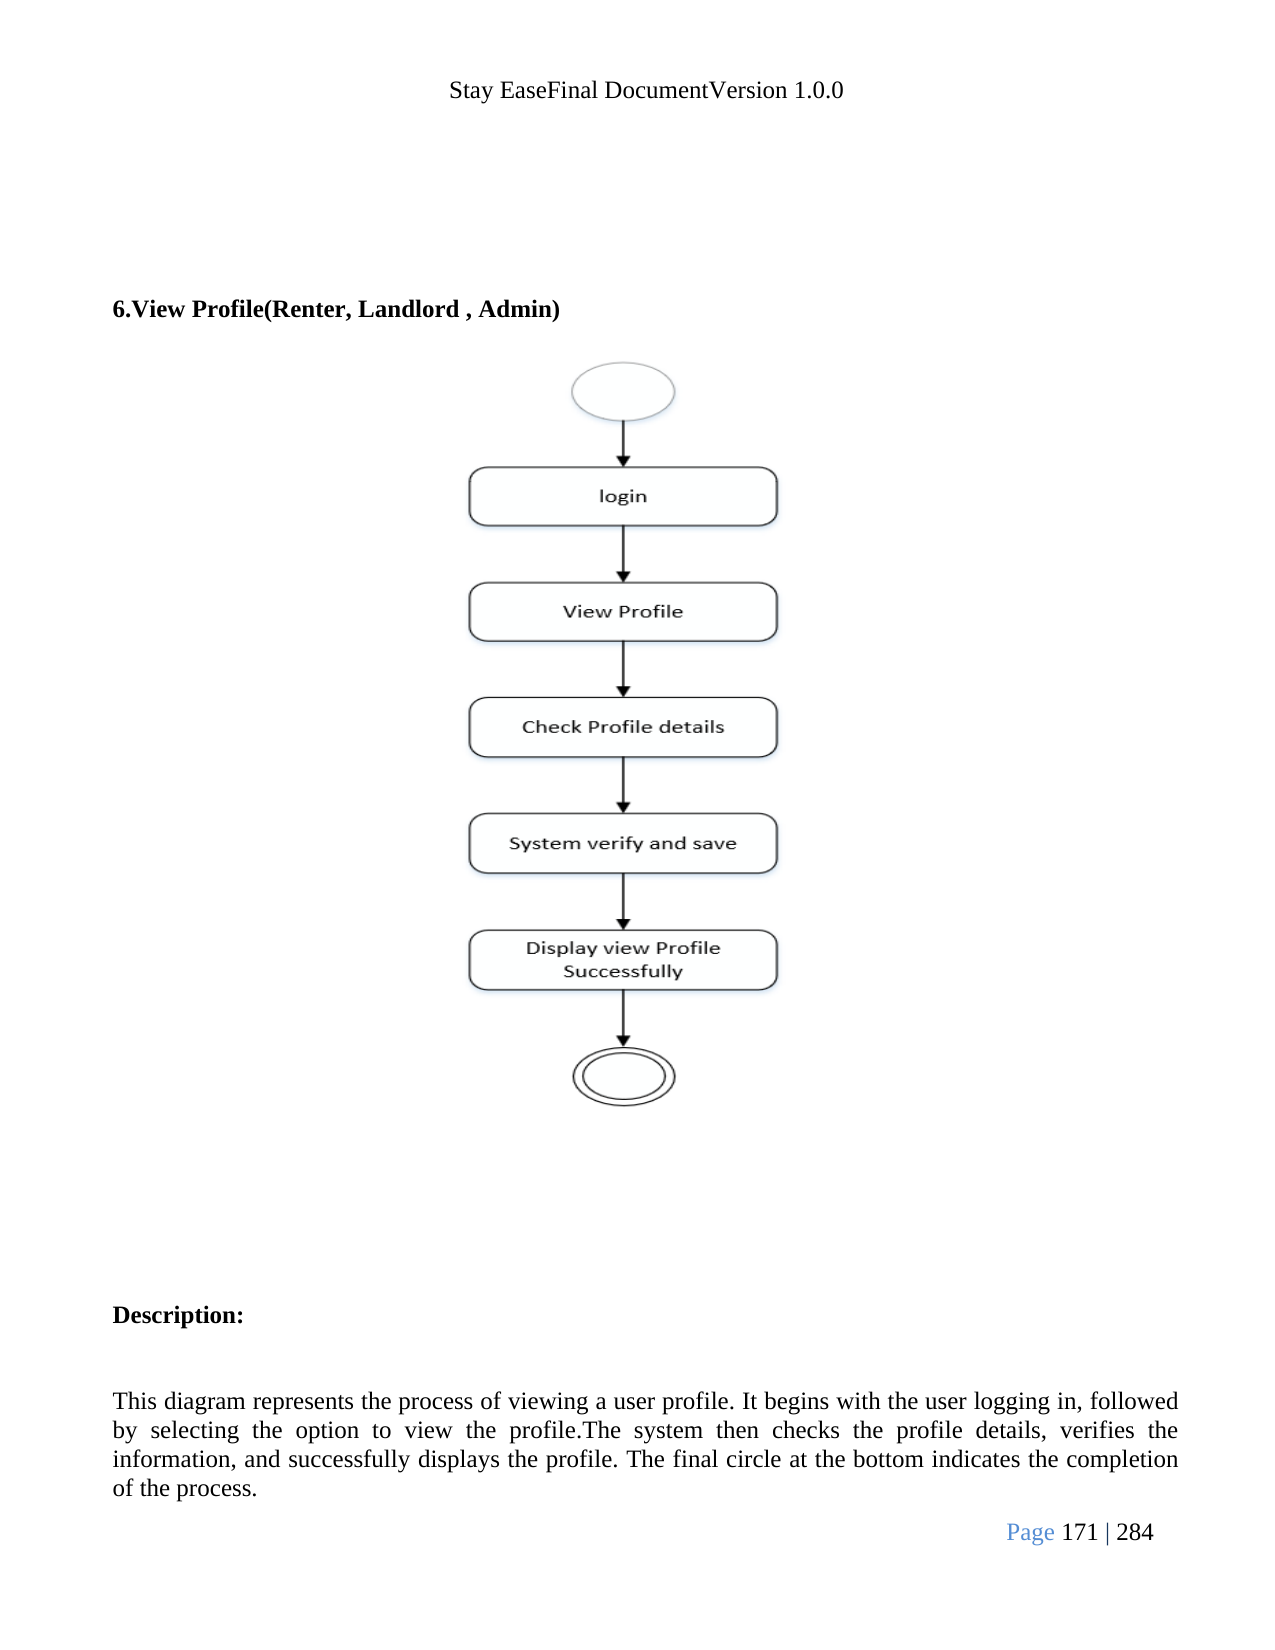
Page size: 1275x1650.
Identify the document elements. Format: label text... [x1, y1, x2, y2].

picture [344, 352, 1021, 1119]
text 6.View Profile(Renter, Landlord , Admin) [112, 294, 1181, 323]
text Description: [112, 1300, 1181, 1329]
text This diagram represents the process of viewing a user profile. It begins with the user logging in, followed by selecting the option to view the profile.The system then checks the profile details, verifies the information, and successfully displays the profile. The final circle at the bottom indicates the completion of the process. [112, 1386, 1181, 1501]
